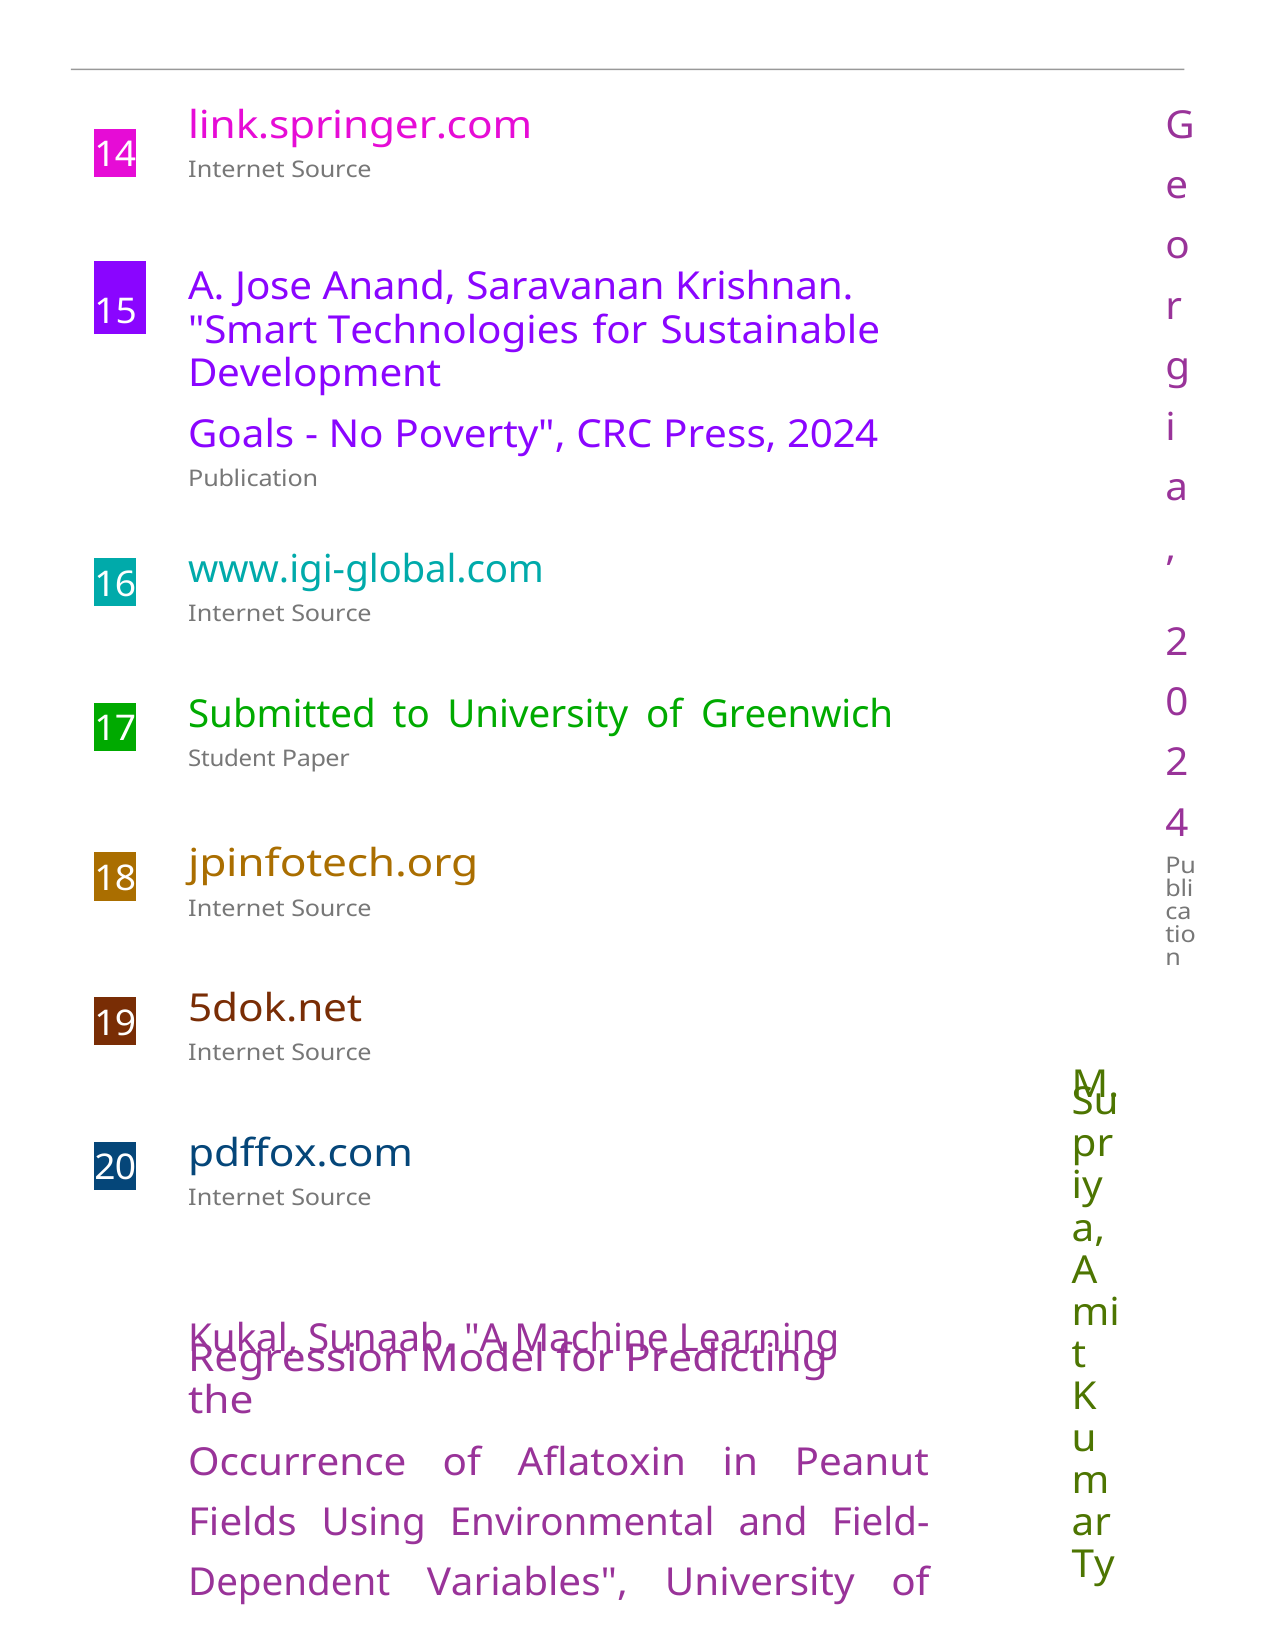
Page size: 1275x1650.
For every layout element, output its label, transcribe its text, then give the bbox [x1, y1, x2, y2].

text www.igi-global.com [188, 541, 974, 594]
text 15 A. Jose Anand, Saravanan Krishnan. "Smart Technologies for Sustainable Development [94, 250, 971, 398]
list M. Supriya, Amit Kumar Tyagi, Shrikant Tiwari, Richa. "chapter 8 Sensor-Based [1071, 1021, 1121, 1589]
text Submitted to University of Greenwich [188, 686, 974, 738]
text Internet Source [188, 1036, 974, 1067]
text link.springer.com [188, 97, 974, 149]
text Publication [188, 462, 974, 493]
text Internet Source [188, 1181, 974, 1212]
text Publication [1165, 855, 1200, 970]
text Internet Source [188, 891, 974, 923]
text jpinfotech.org [188, 836, 974, 888]
text Internet Source [188, 597, 974, 628]
text pdffox.com [188, 1125, 974, 1177]
text 5dok.net [188, 980, 974, 1033]
text Occurrence of Aflatoxin in Peanut Fields Using Environmental and Field-Dependent Variables", University of Georgia, 2024 [188, 1434, 930, 1607]
text Goals - No Poverty", CRC Press, 2024 [188, 406, 974, 458]
text Student Paper [188, 742, 974, 773]
list Kukal, Sunaab. "A Machine Learning Regression Model for Predicting the [94, 1278, 858, 1425]
text Internet Source [188, 153, 974, 184]
